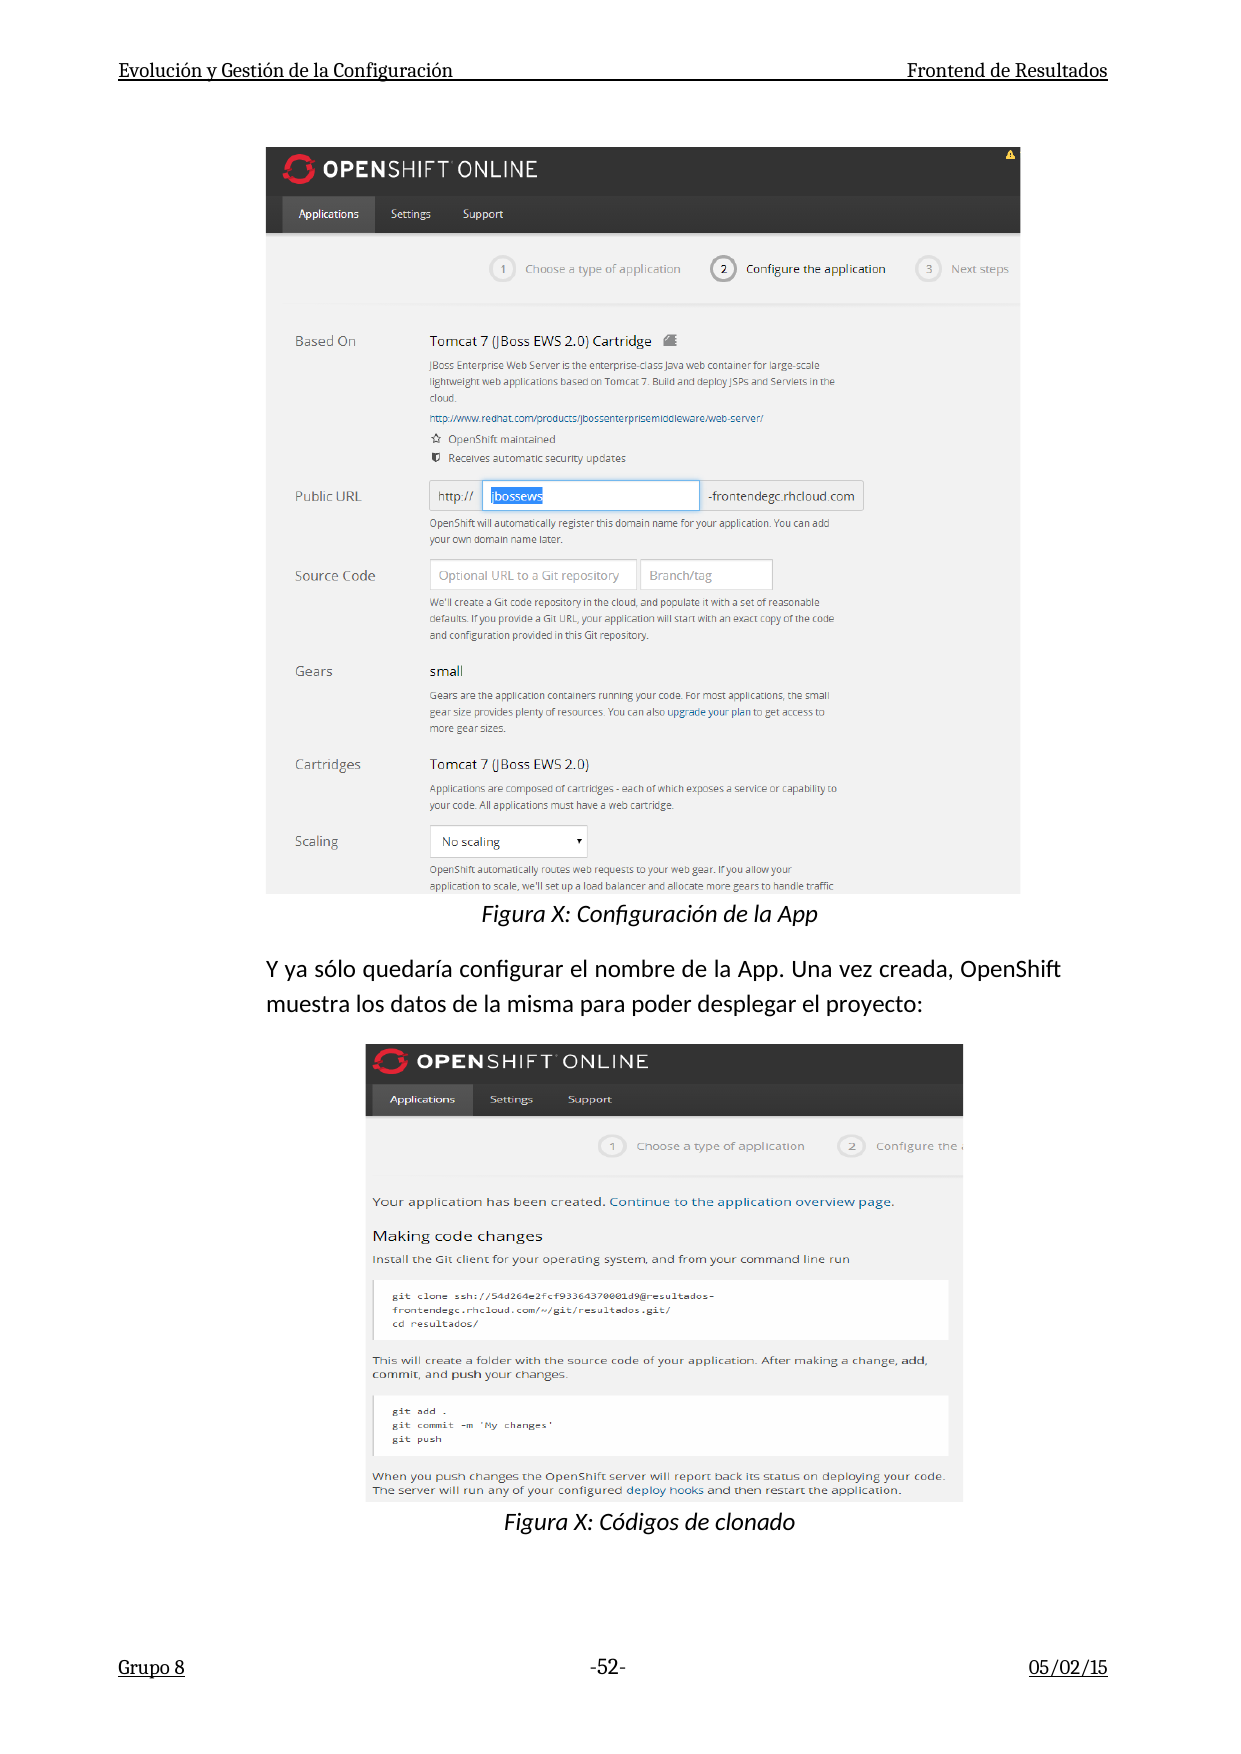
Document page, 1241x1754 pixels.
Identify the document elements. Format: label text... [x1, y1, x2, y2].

list Figura X: Códigos de clonado [236, 1506, 1063, 1536]
list Figura X: Configuración de la App [236, 898, 1063, 928]
text Y ya sólo quedaría configurar el nombre de la App. Una vez creada, OpenShift muestra los datos de la misma para poder desplegar el proyecto: [266, 954, 1063, 1019]
picture [265, 147, 1021, 894]
picture [365, 1044, 964, 1502]
